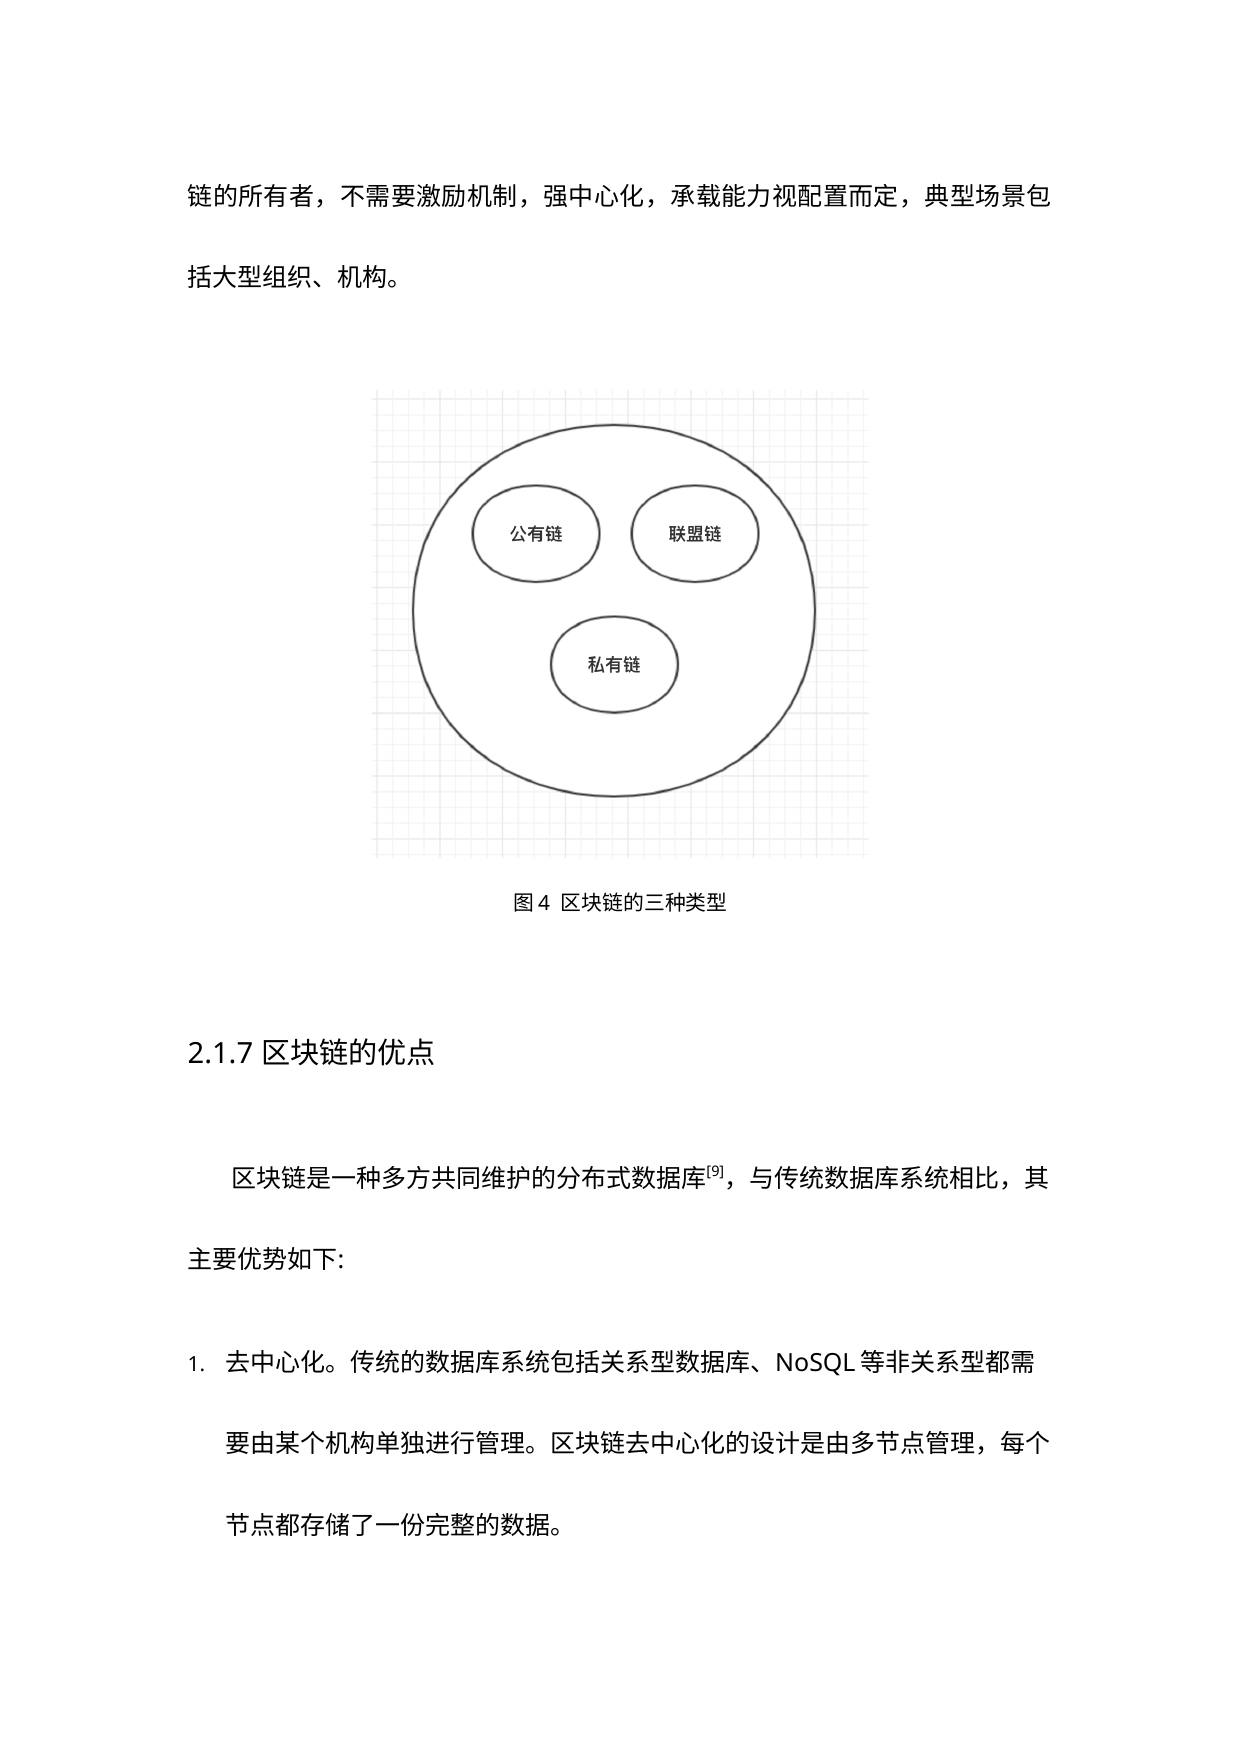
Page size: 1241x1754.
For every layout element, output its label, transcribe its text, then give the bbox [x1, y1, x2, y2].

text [187, 162, 1053, 308]
text 图4 区块链的三种类型 [187, 886, 1053, 918]
subtitle 2.1.7 区块链的优点 [187, 1019, 1053, 1084]
list 去中心化。传统的数据库系统包括关系型数据库、NoSQL等非关系型都需要由某个机构单独进行管理。区块链去中心化的设计是由多节点管理，每个节点都存储了一份完整的数据。 [187, 1328, 1053, 1556]
text 区块链是一种多方共同维护的分布式数据库[9]，与传统数据库系统相比，其主要优势如下: [187, 1144, 1053, 1290]
picture [371, 390, 869, 858]
